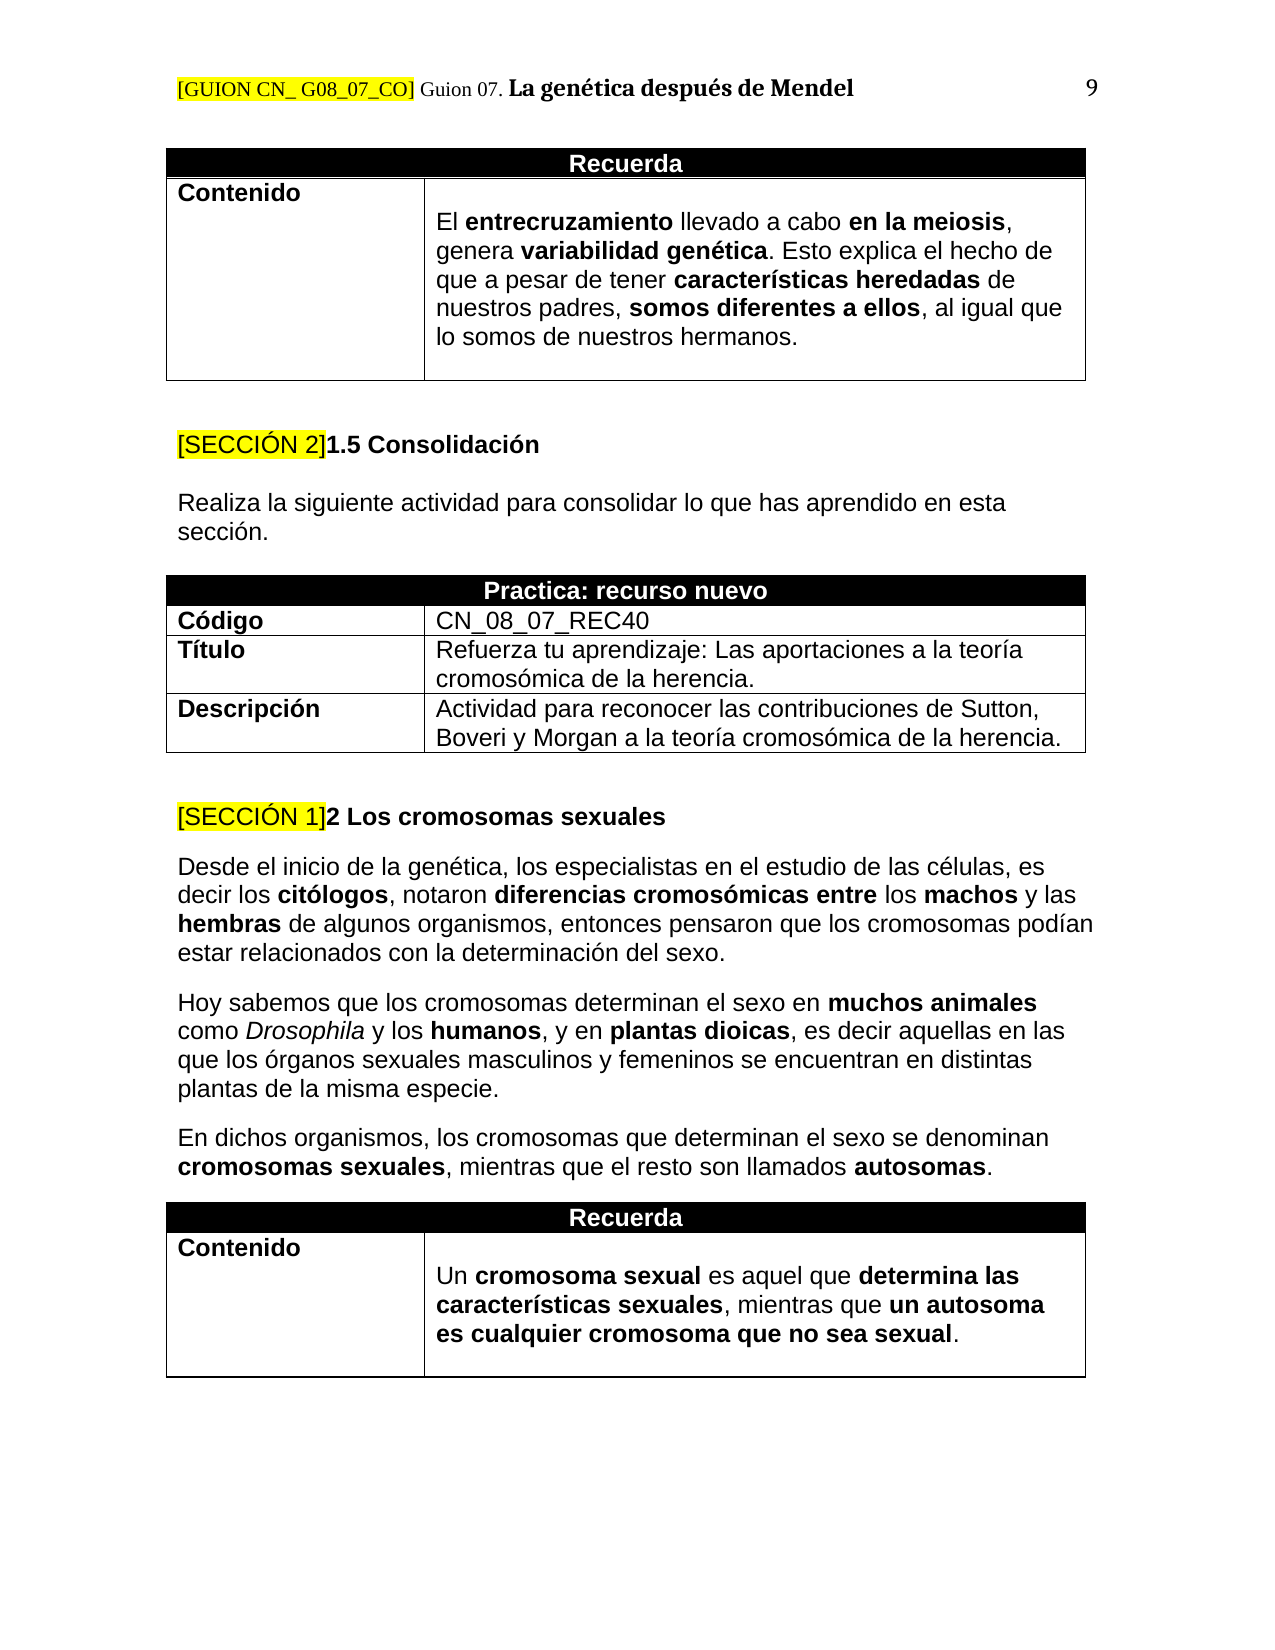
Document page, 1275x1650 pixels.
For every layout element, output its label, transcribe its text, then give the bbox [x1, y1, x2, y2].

table_cell Actividad para reconocer las contribuciones de Sutton, Boveri y Morgan a la teoría cromosómica de la herencia. [425, 694, 1085, 752]
table_cell Título [167, 636, 424, 693]
table_cell Descripción [167, 694, 424, 752]
text [SECCIÓN 2]1.5 Consolidación [326, 430, 1098, 459]
table_cell Contenido [167, 1233, 424, 1376]
text Desde el inicio de la genética, los especialistas en el estudio de las células, es decir los citólogos, notaron diferencias cromosómicas entre los machos y las hembras de algunos organismos, entonces pensaron que los cromosomas podían estar relacionados con la determinación del sexo. [177, 852, 1098, 967]
text Realiza la siguiente actividad para consolidar lo que has aprendido en esta sección. [177, 488, 1098, 546]
table_cell El entrecruzamiento llevado a cabo en la meiosis, genera variabilidad genética. Esto explica el hecho de que a pesar de tener características heredadas de nuestros padres, somos diferentes a ellos, al igual que lo somos de nuestros hermanos. [425, 179, 1085, 380]
table_cell Contenido [167, 179, 424, 380]
table_cell Refuerza tu aprendizaje: Las aportaciones a la teoría cromosómica de la herencia. [425, 636, 1085, 693]
table_cell Código [167, 606, 424, 634]
text [SECCIÓN 1]2 Los cromosomas sexuales [326, 802, 1098, 831]
text En dichos organismos, los cromosomas que determinan el sexo se denominan cromosomas sexuales, mientras que el resto son llamados autosomas. [177, 1123, 1098, 1181]
table_cell Un cromosoma sexual es aquel que determina las características sexuales, mientras que un autosoma es cualquier cromosoma que no sea sexual. [425, 1233, 1085, 1376]
text Hoy sabemos que los cromosomas determinan el sexo en muchos animales como Drosophila y los humanos, y en plantas dioicas, es decir aquellas en las que los órganos sexuales masculinos y femeninos se encuentran en distintas plantas de la misma especie. [177, 988, 1098, 1103]
table_cell CN_08_07_REC40 [425, 606, 1085, 634]
table_header Recuerda [167, 1203, 1085, 1232]
table_header Recuerda [167, 149, 1085, 177]
table_header Practica: recurso nuevo [167, 576, 1085, 605]
